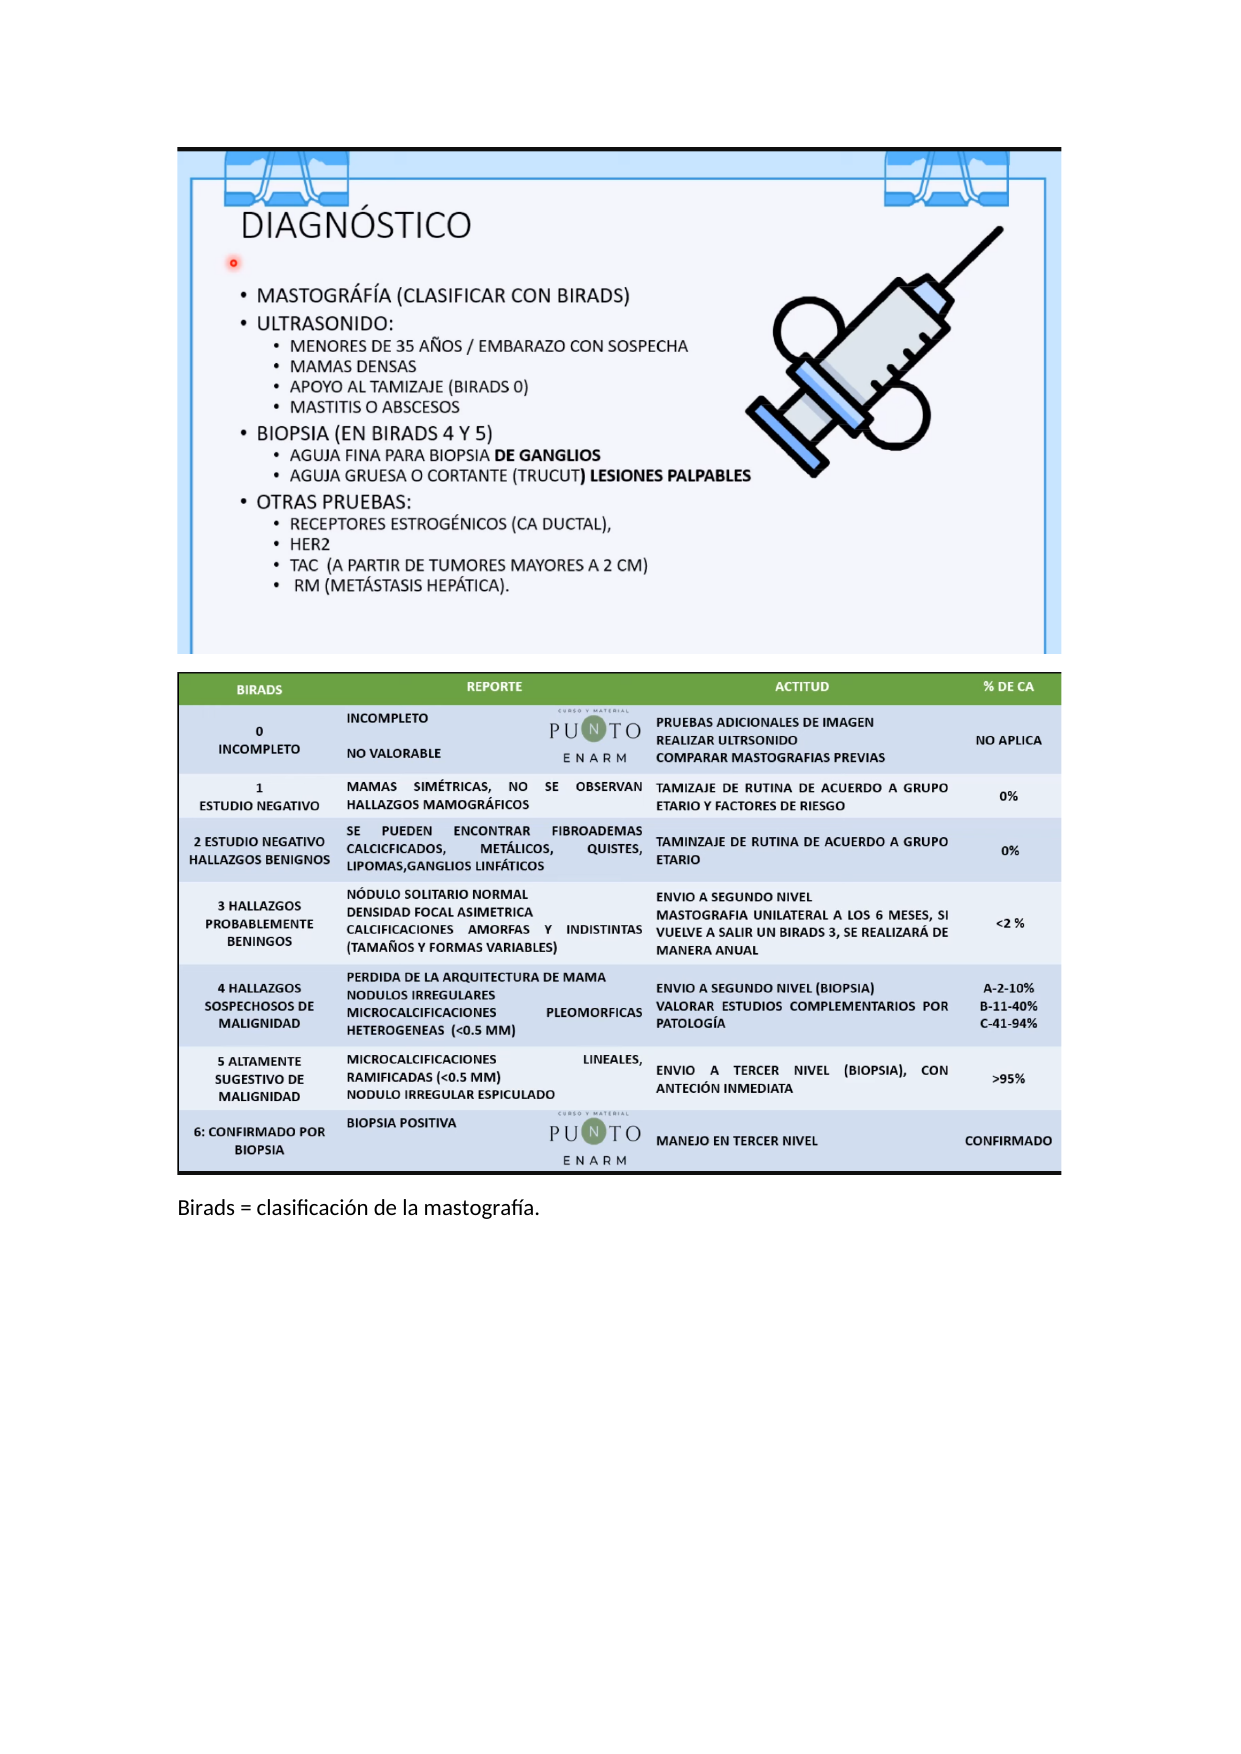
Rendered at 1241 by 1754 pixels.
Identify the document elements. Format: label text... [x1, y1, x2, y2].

picture [177, 672, 1062, 1175]
picture [177, 147, 1062, 654]
text Birads = clasificación de la mastografía. [177, 1193, 1063, 1221]
